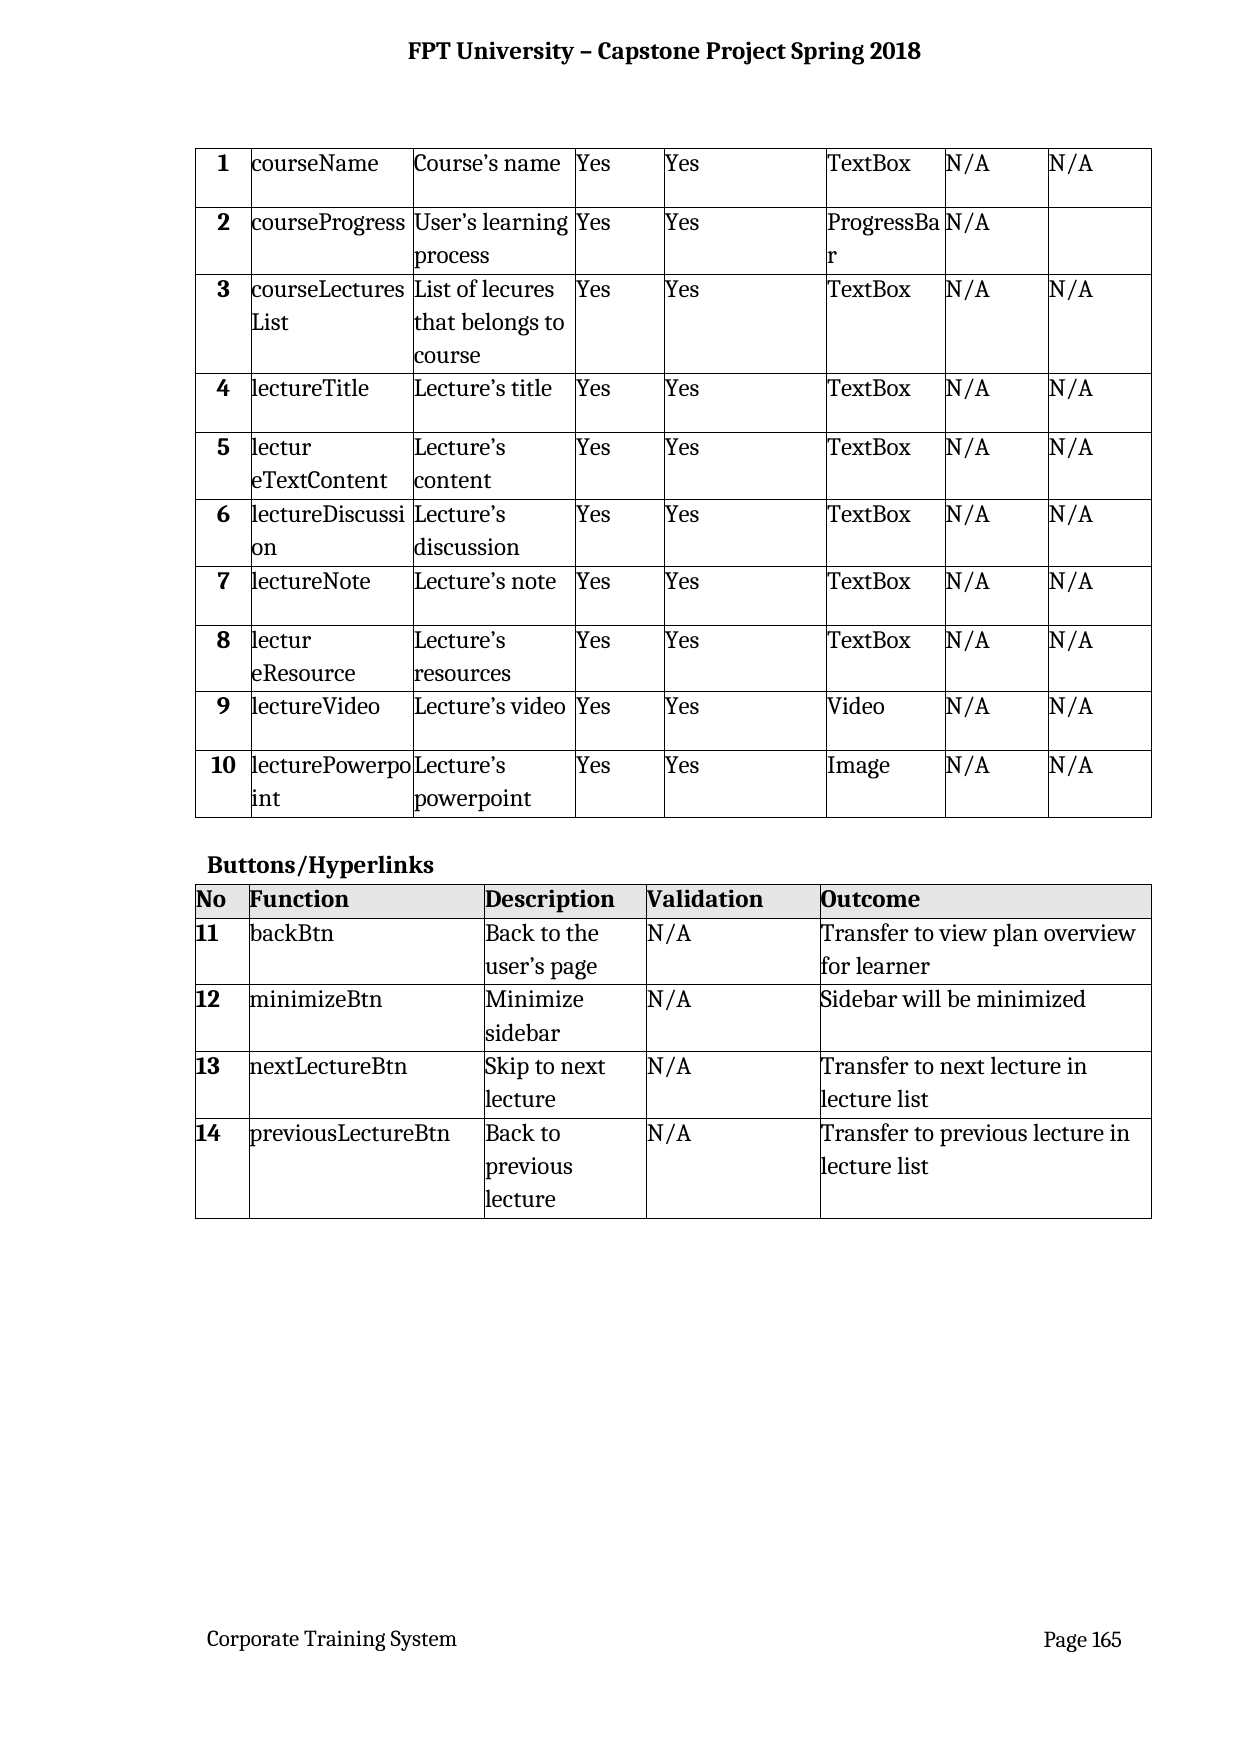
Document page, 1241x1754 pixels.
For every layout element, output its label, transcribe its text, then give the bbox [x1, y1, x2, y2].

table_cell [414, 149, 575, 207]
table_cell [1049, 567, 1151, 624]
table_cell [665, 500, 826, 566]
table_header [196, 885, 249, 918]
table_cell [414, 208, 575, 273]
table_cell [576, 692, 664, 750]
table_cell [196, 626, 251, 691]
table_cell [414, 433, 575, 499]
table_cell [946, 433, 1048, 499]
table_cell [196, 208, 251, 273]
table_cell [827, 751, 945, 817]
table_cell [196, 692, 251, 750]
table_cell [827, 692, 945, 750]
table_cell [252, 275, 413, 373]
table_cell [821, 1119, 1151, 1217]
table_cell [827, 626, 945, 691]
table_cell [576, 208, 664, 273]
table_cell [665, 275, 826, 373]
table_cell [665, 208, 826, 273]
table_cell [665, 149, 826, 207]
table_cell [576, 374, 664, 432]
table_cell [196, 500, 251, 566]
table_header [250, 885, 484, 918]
text Buttons/Hyperlinks [207, 851, 1122, 880]
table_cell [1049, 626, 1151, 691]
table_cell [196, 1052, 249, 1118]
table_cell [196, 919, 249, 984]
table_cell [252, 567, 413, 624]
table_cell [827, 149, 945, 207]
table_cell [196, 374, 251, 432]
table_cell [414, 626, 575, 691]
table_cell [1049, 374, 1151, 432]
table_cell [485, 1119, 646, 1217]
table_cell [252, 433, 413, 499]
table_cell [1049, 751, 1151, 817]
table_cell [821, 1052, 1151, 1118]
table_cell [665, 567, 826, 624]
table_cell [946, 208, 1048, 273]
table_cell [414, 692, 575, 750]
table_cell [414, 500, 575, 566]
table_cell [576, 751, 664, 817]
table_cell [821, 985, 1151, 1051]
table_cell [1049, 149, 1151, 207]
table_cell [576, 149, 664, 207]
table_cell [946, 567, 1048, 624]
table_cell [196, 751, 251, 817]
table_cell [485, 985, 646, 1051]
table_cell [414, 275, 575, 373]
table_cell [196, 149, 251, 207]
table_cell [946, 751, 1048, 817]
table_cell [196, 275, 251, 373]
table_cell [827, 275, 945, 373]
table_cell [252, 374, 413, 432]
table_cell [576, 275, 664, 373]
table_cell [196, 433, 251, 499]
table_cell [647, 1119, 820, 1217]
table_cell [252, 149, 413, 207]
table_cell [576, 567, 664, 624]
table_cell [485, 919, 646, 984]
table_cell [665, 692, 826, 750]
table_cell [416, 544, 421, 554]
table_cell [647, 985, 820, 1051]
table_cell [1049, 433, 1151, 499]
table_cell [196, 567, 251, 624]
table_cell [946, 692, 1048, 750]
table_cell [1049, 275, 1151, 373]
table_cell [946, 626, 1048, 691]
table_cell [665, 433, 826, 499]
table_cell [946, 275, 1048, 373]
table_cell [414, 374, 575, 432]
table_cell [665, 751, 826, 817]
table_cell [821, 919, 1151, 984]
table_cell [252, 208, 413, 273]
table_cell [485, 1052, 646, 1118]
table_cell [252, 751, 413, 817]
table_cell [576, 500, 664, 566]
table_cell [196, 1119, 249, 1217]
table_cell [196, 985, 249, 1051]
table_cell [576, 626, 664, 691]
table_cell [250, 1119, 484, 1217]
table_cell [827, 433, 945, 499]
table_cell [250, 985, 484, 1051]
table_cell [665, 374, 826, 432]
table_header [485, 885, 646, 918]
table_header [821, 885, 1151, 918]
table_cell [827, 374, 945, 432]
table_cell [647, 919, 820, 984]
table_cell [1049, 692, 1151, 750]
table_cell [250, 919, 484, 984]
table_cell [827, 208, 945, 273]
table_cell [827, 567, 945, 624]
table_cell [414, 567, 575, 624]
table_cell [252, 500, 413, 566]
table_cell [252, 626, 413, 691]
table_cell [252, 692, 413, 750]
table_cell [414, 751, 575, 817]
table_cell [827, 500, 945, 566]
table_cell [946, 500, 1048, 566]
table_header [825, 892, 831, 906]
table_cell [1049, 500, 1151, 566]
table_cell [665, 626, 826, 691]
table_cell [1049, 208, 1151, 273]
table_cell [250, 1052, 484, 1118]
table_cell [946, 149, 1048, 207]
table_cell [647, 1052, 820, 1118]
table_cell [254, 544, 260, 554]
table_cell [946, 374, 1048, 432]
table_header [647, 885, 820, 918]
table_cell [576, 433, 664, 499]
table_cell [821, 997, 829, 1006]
